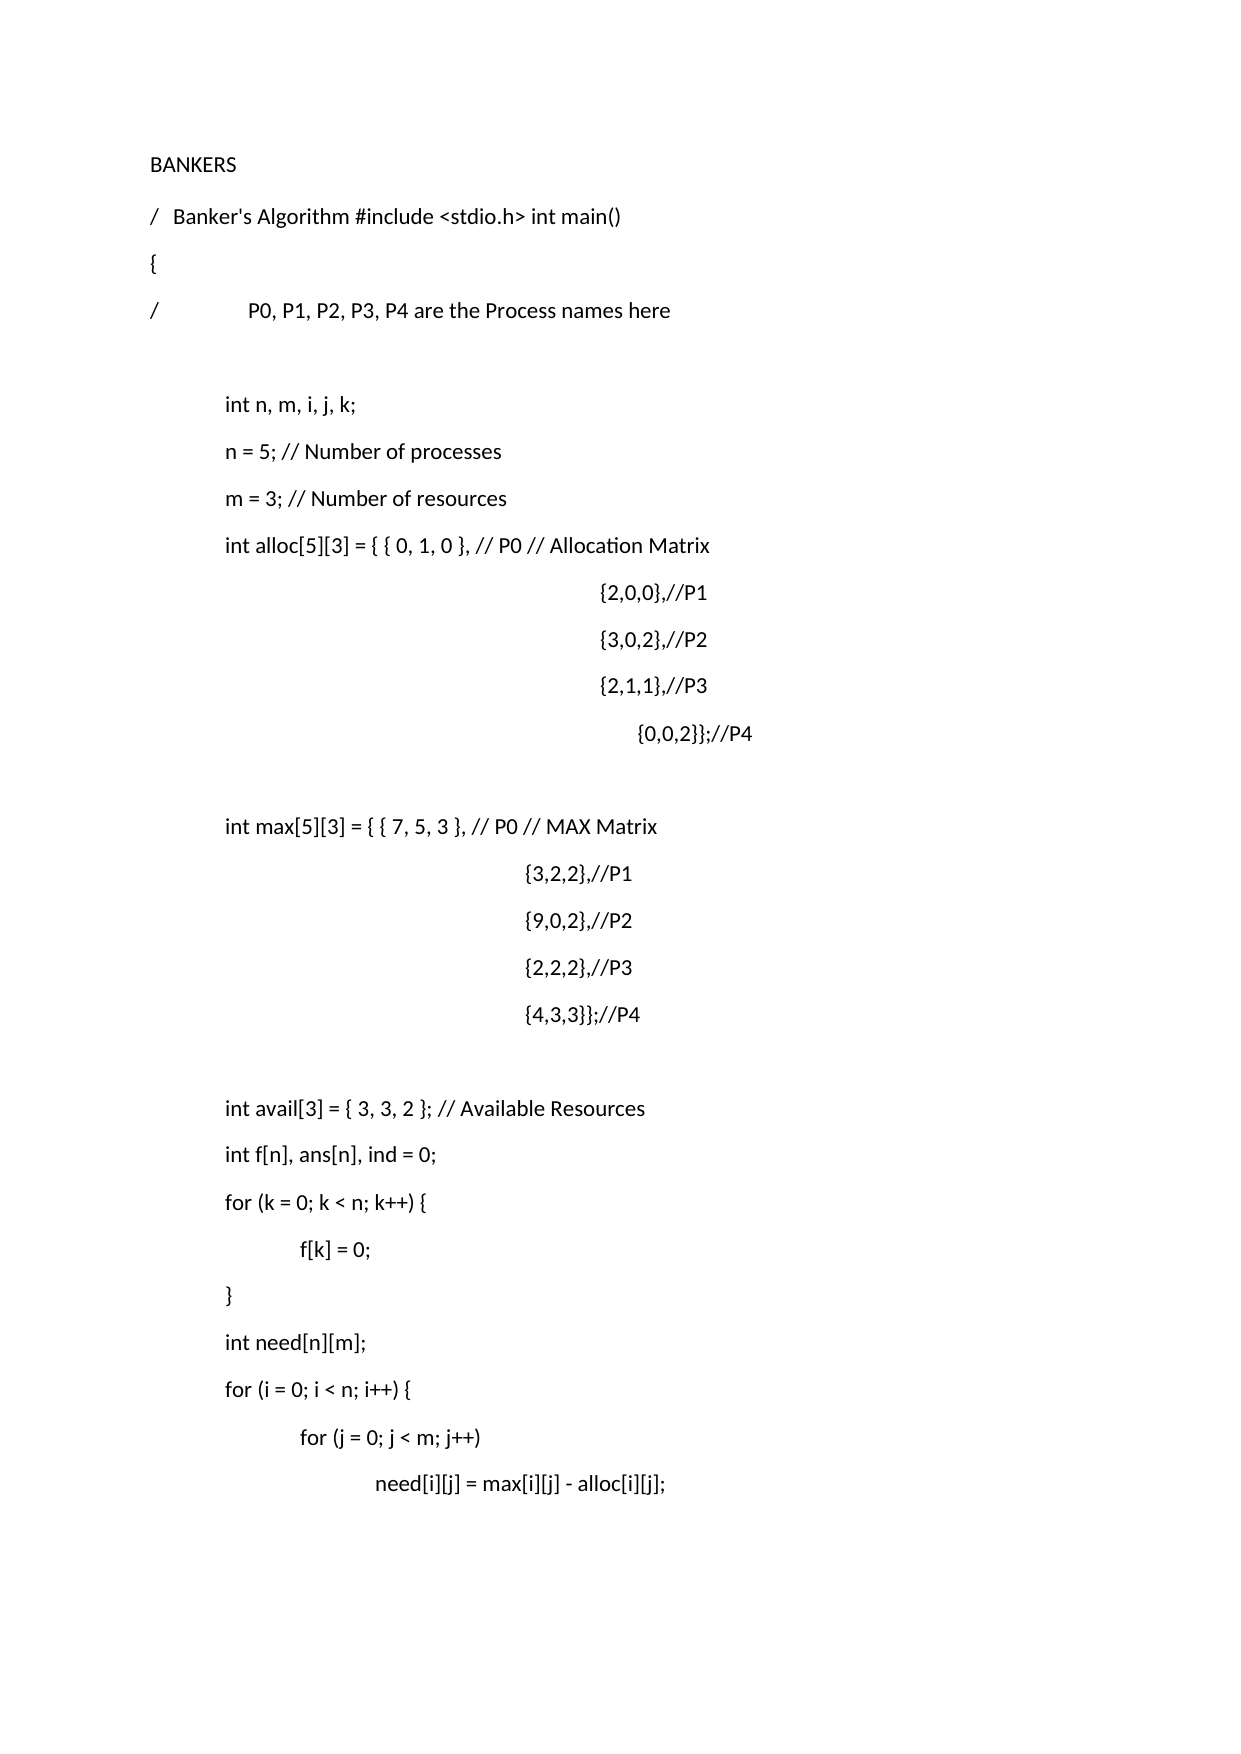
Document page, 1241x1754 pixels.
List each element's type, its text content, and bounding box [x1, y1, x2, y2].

text {2,1,1},//P3 [600, 672, 1090, 699]
list P0, P1, P2, P3, P4 are the Process names here [150, 297, 1090, 324]
text f[k] = 0; [300, 1235, 1090, 1263]
text {4,3,3}};//P4 [525, 1000, 1090, 1028]
text for (k = 0; k < n; k++) { [225, 1188, 1090, 1216]
list Banker's Algorithm #include <stdio.h> int main() [150, 202, 1090, 230]
text {2,0,0},//P1 [600, 578, 1090, 606]
text } [225, 1281, 1090, 1309]
text int n, m, i, j, k; [225, 390, 1090, 418]
text int need[n][m]; [225, 1328, 1090, 1356]
text {3,2,2},//P1 [525, 859, 1090, 887]
text int alloc[5][3] = { { 0, 1, 0 }, // P0 // Allocation Matrix [225, 531, 1090, 559]
text { [150, 249, 1090, 278]
text {9,0,2},//P2 [525, 906, 1090, 934]
text int avail[3] = { 3, 3, 2 }; // Available Resources [225, 1094, 1090, 1122]
text n = 5; // Number of processes [225, 437, 1090, 465]
text BANKERS [150, 150, 1090, 178]
text {3,0,2},//P2 [600, 625, 1090, 653]
text {2,2,2},//P3 [525, 953, 1090, 981]
text {0,0,2}};//P4 [150, 719, 752, 747]
text m = 3; // Number of resources [225, 484, 1090, 512]
text need[i][j] = max[i][j] - alloc[i][j]; [375, 1469, 1090, 1497]
text int max[5][3] = { { 7, 5, 3 }, // P0 // MAX Matrix [225, 812, 1090, 840]
text int f[n], ans[n], ind = 0; [225, 1141, 1090, 1169]
text for (i = 0; i < n; i++) { [225, 1376, 1090, 1403]
text for (j = 0; j < m; j++) [300, 1423, 1090, 1451]
